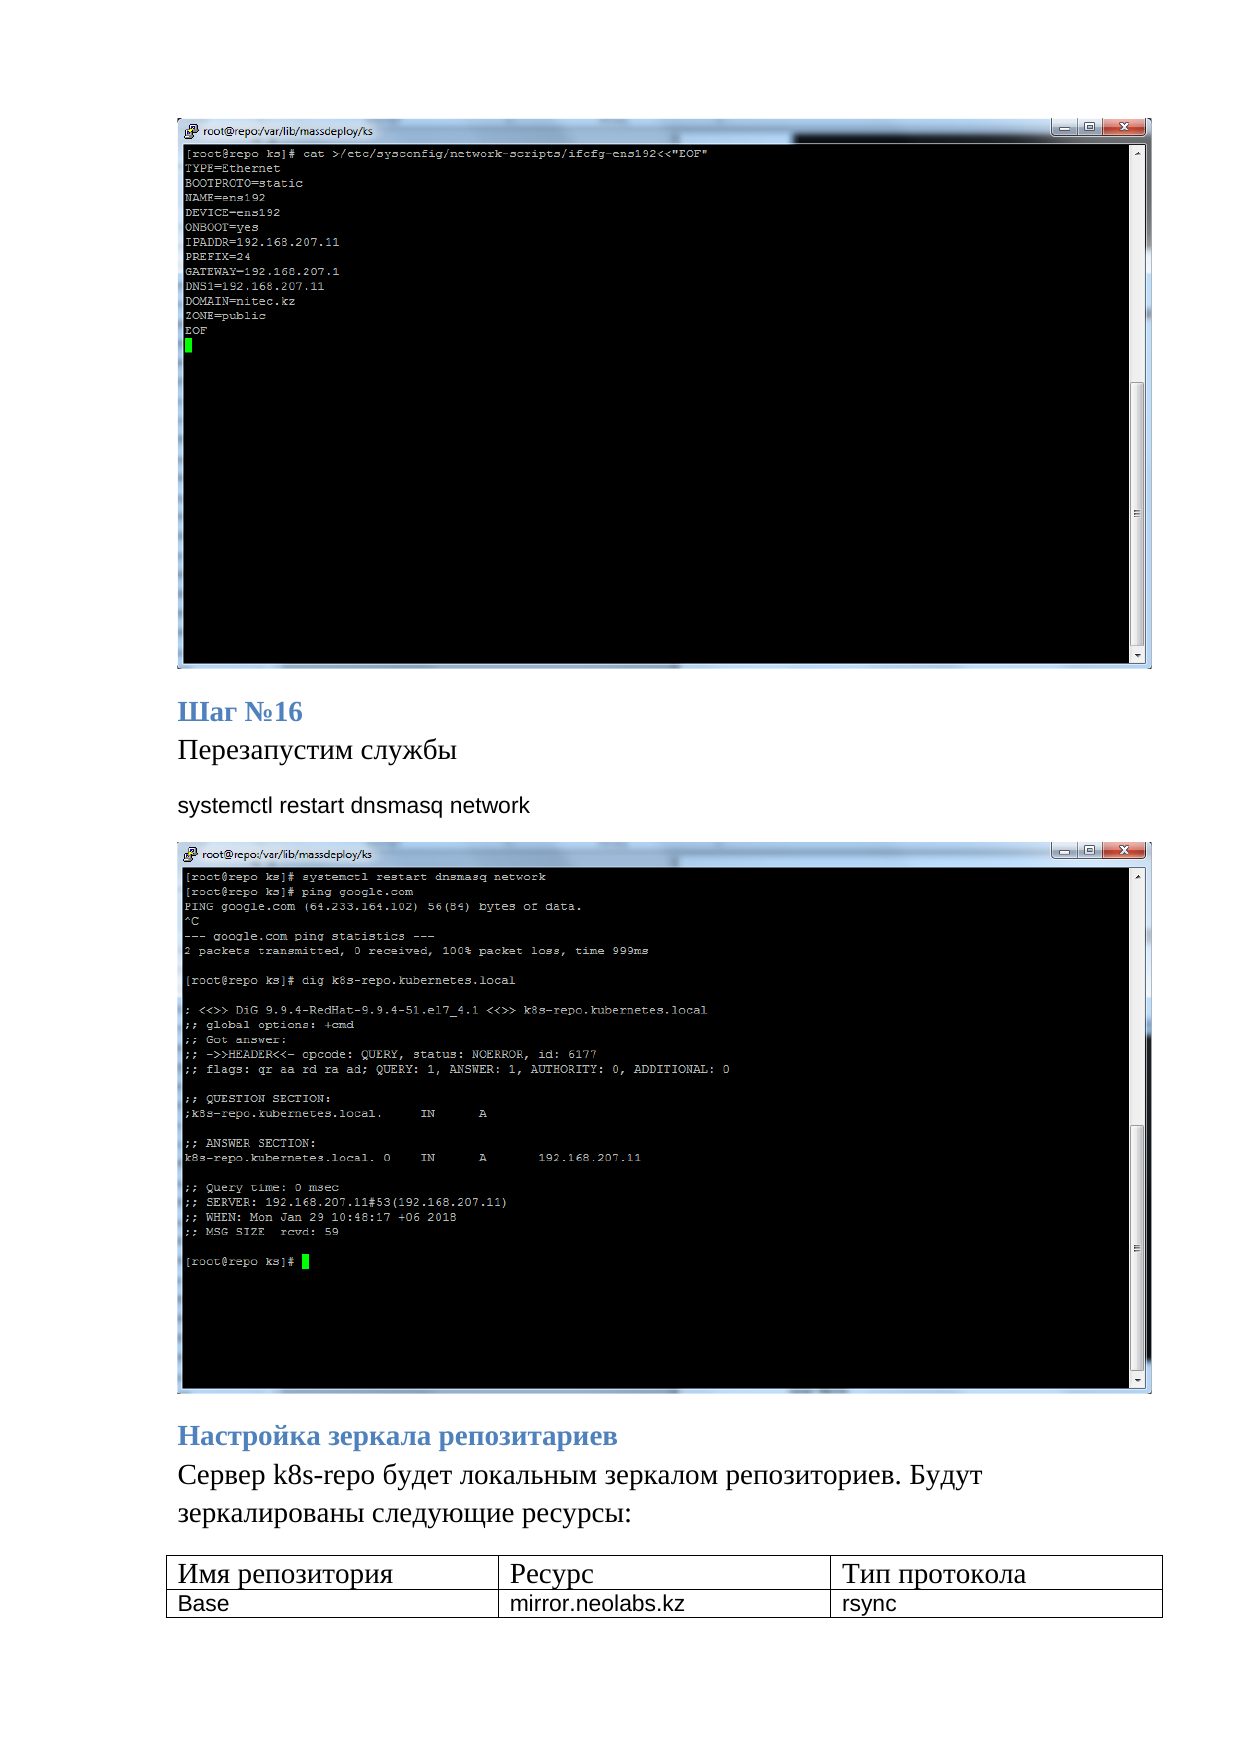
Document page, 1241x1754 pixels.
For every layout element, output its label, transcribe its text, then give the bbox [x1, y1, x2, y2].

table_cell Base [167, 1590, 498, 1617]
subtitle Настройка зеркала репозитариев [177, 1418, 1152, 1452]
text Перезапустим службы [177, 732, 1152, 766]
picture [177, 118, 1152, 669]
subtitle Шаг №16 [177, 694, 1152, 727]
table_header Имя репозитория [167, 1556, 498, 1589]
text systemctl restart dnsmasq network [177, 792, 1152, 818]
picture [177, 842, 1152, 1394]
table_header Ресурс [499, 1556, 830, 1589]
text Сервер k8s-repo будет локальным зеркалом репозиториев. Будут зеркалированы следующие ресурсы: [177, 1457, 1152, 1529]
table_cell mirror.neolabs.kz [499, 1590, 830, 1617]
table_header Тип протокола [831, 1556, 1162, 1589]
table_cell rsync [831, 1590, 1162, 1617]
